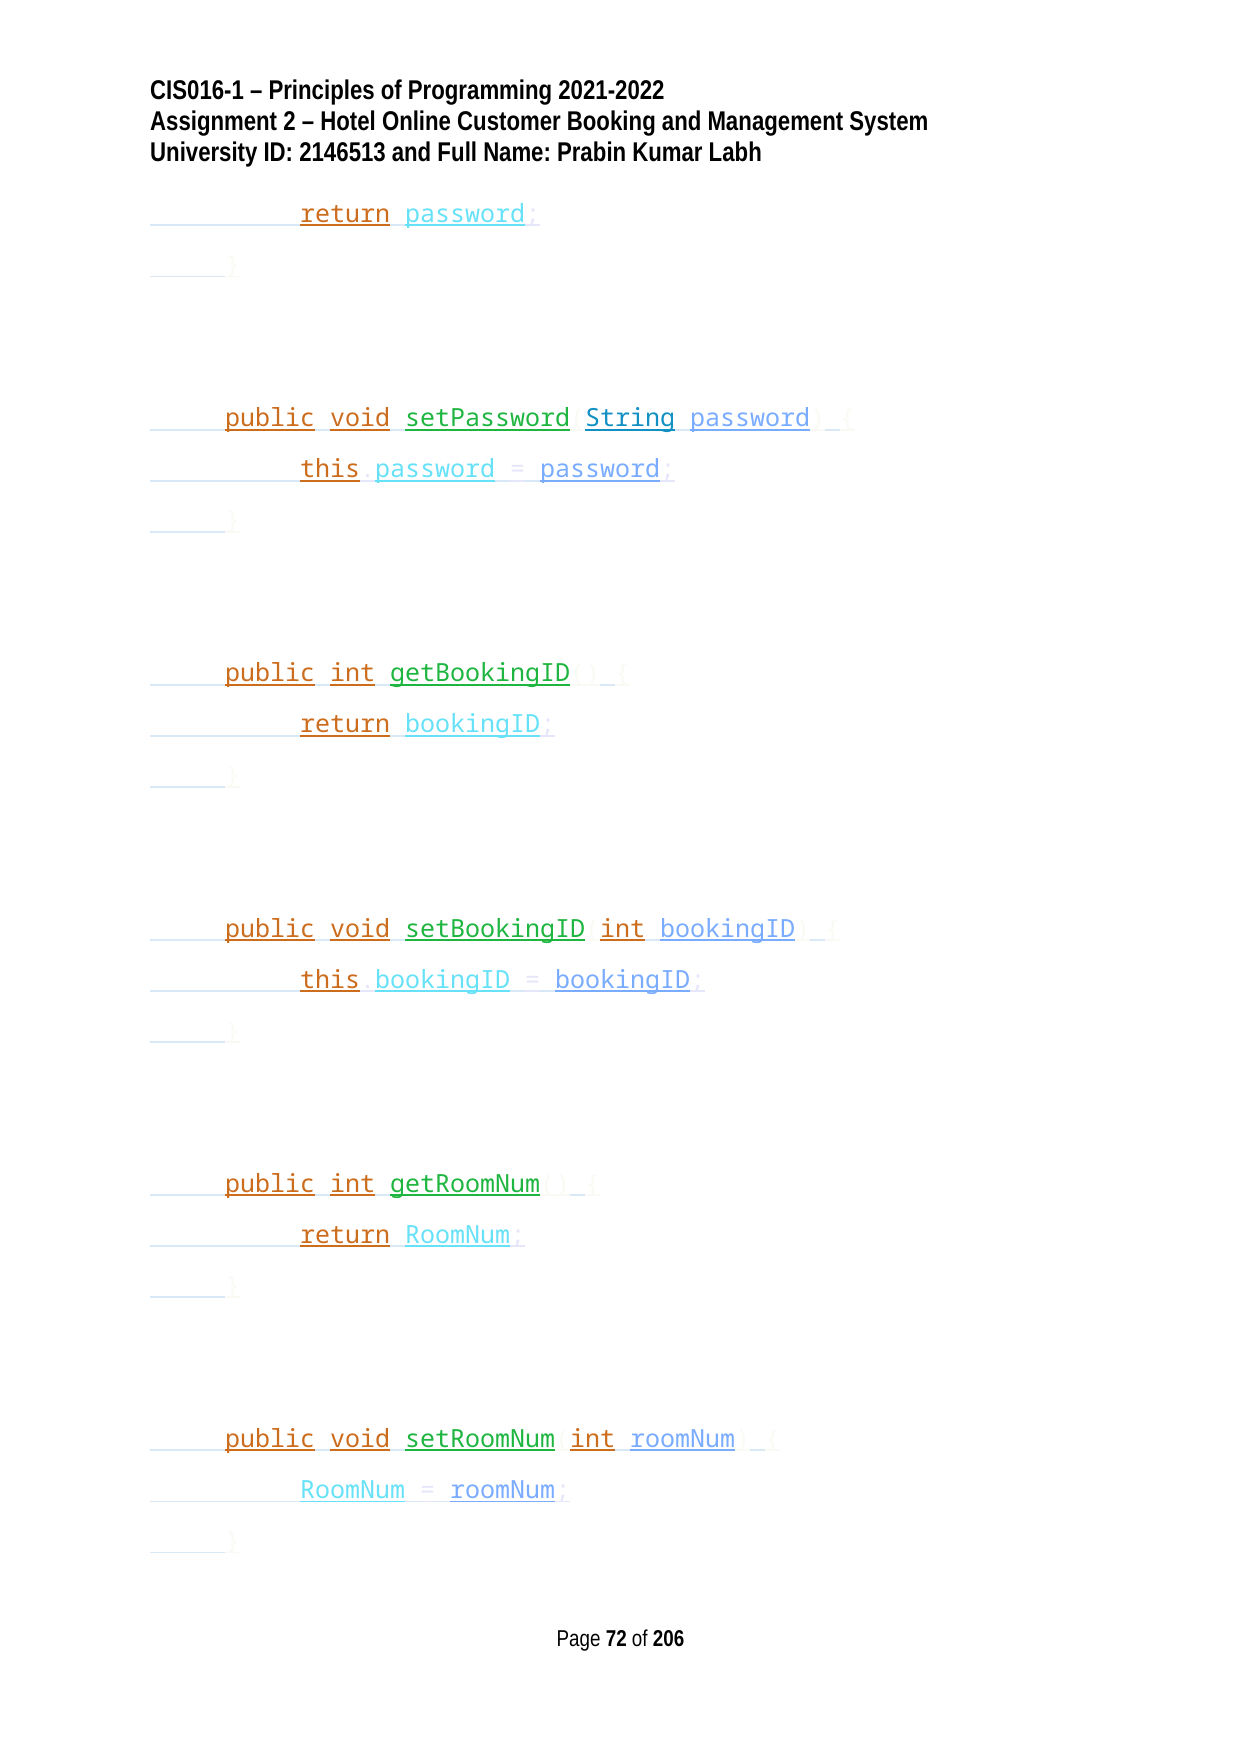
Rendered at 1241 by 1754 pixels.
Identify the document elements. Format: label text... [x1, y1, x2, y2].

text public void setRoomNum(int roomNum) { [150, 1421, 1090, 1455]
text } [150, 1267, 1090, 1302]
text return password; [150, 196, 1090, 230]
text this.password = password; [150, 451, 1090, 485]
text } [150, 1012, 1090, 1046]
text return bookingID; [150, 706, 1090, 740]
text return RoomNum; [150, 1216, 1090, 1251]
text } [150, 247, 1090, 281]
text RoomNum = roomNum; [150, 1472, 1090, 1506]
text public int getRoomNum() { [150, 1165, 1090, 1199]
text } [150, 502, 1090, 536]
text public void setBookingID(int bookingID) { [150, 910, 1090, 944]
text } [150, 1523, 1090, 1557]
text public int getBookingID() { [150, 655, 1090, 689]
text public void setPassword(String password) { [150, 400, 1090, 434]
text } [150, 757, 1090, 791]
text this.bookingID = bookingID; [150, 961, 1090, 995]
